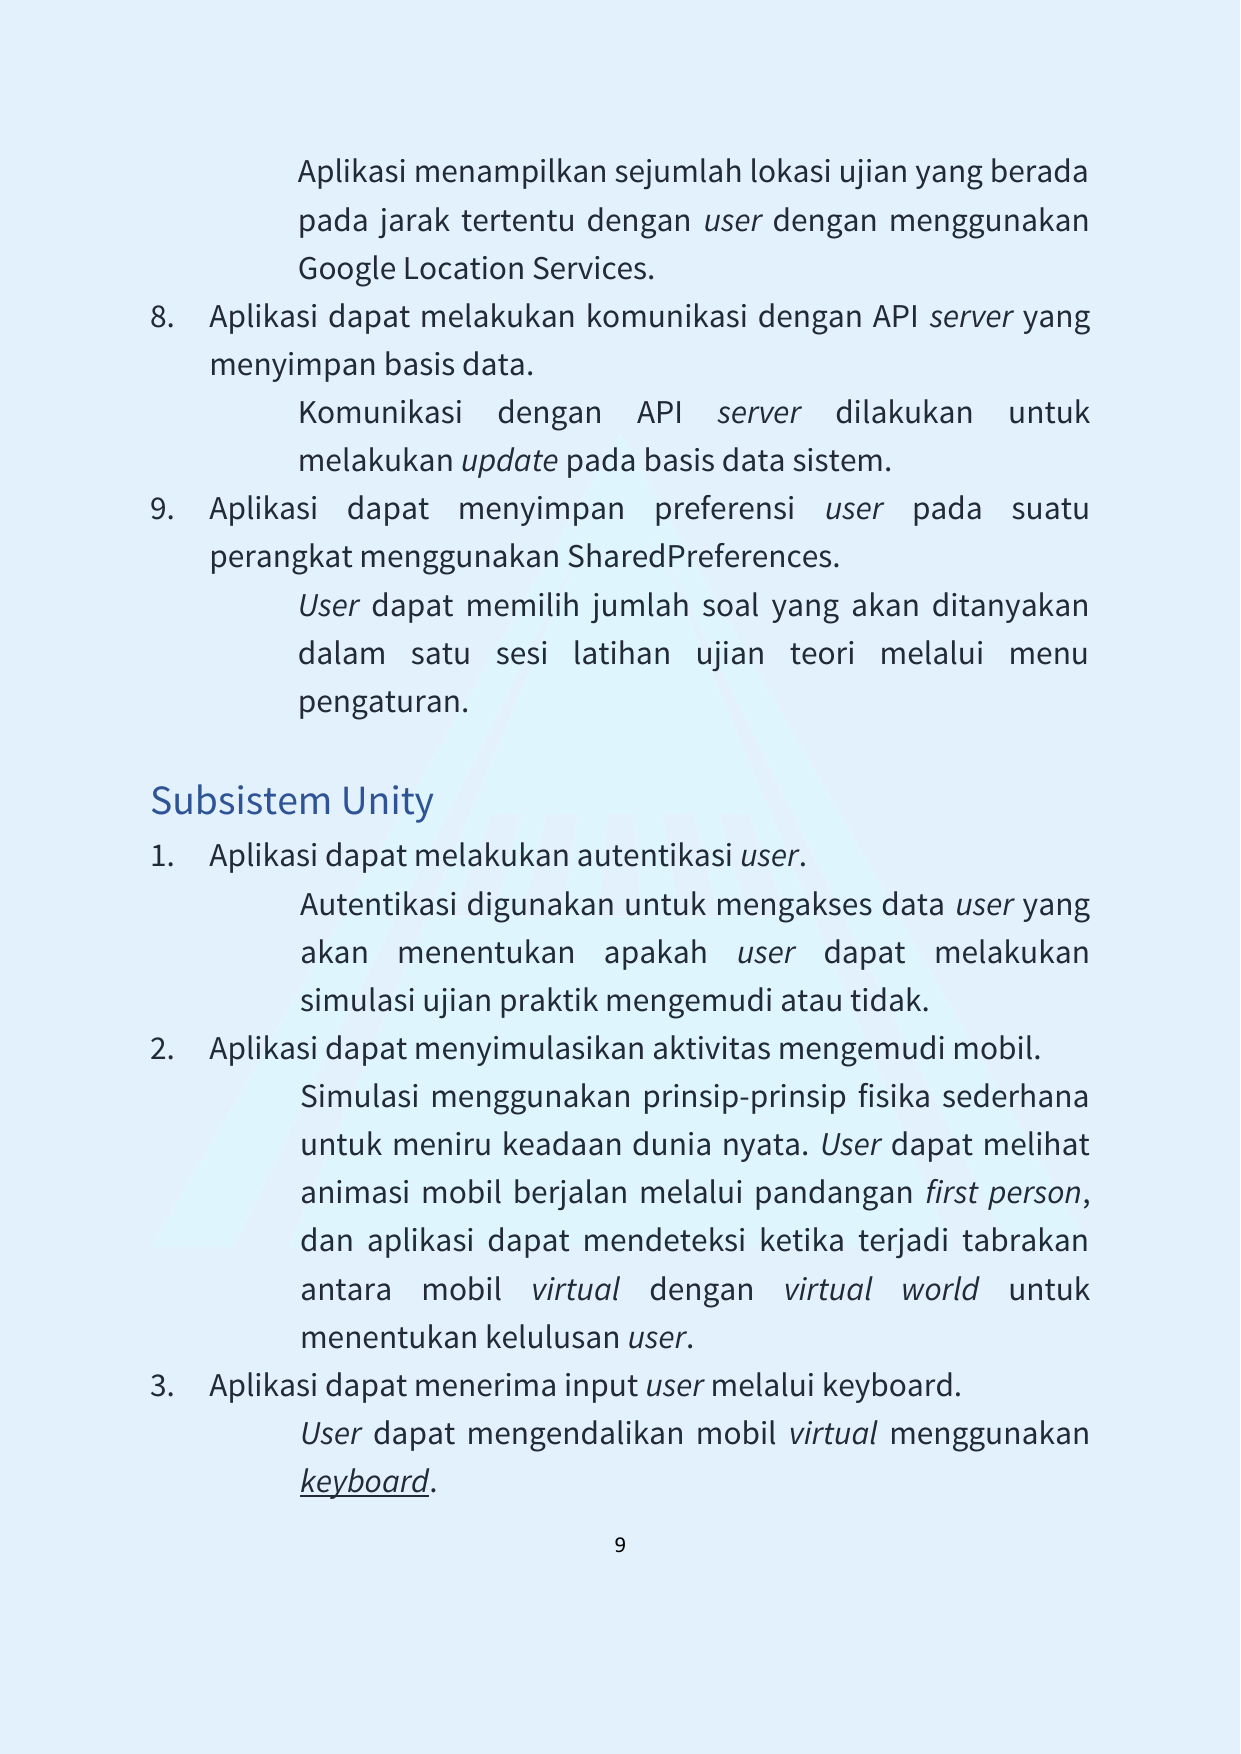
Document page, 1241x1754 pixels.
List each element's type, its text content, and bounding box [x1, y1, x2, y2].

text Simulasi menggunakan prinsip-prinsip fisika sederhana untuk meniru keadaan dunia nyata. User dapat melihat animasi mobil berjalan melalui pandangan first person, dan aplikasi dapat mendeteksi ketika terjadi tabrakan antara mobil virtual dengan virtual world untuk menentukan kelulusan user. [241, 1074, 1090, 1357]
text Autentikasi digunakan untuk mengakses data user yang akan menentukan apakah user dapat melakukan simulasi ujian praktik mengemudi atau tidak. [226, 882, 1090, 1020]
text User dapat mengendalikan mobil virtual menggunakan keyboard. [241, 1411, 1090, 1501]
list Aplikasi dapat menyimulasikan aktivitas mengemudi mobil. [150, 1026, 1090, 1068]
text Komunikasi dengan API server dilakukan untuk melakukan update pada basis data sistem. [298, 391, 1090, 481]
list Aplikasi dapat melakukan komunikasi dengan API server yang menyimpan basis data. [150, 294, 1090, 384]
list Aplikasi dapat melakukan autentikasi user. [150, 834, 1090, 876]
list Aplikasi dapat menerima input user melalui keyboard. [150, 1363, 1090, 1405]
text Aplikasi menampilkan sejumlah lokasi ujian yang berada pada jarak tertentu dengan user dengan menggunakan Google Location Services. [298, 150, 1090, 288]
text User dapat memilih jumlah soal yang akan ditanyakan dalam satu sesi latihan ujian teori melalui menu pengaturan. [298, 583, 1090, 721]
subtitle Subsistem Unity [150, 774, 1090, 826]
list Aplikasi dapat menyimpan preferensi user pada suatu perangkat menggunakan SharedPreferences. [150, 487, 1090, 577]
